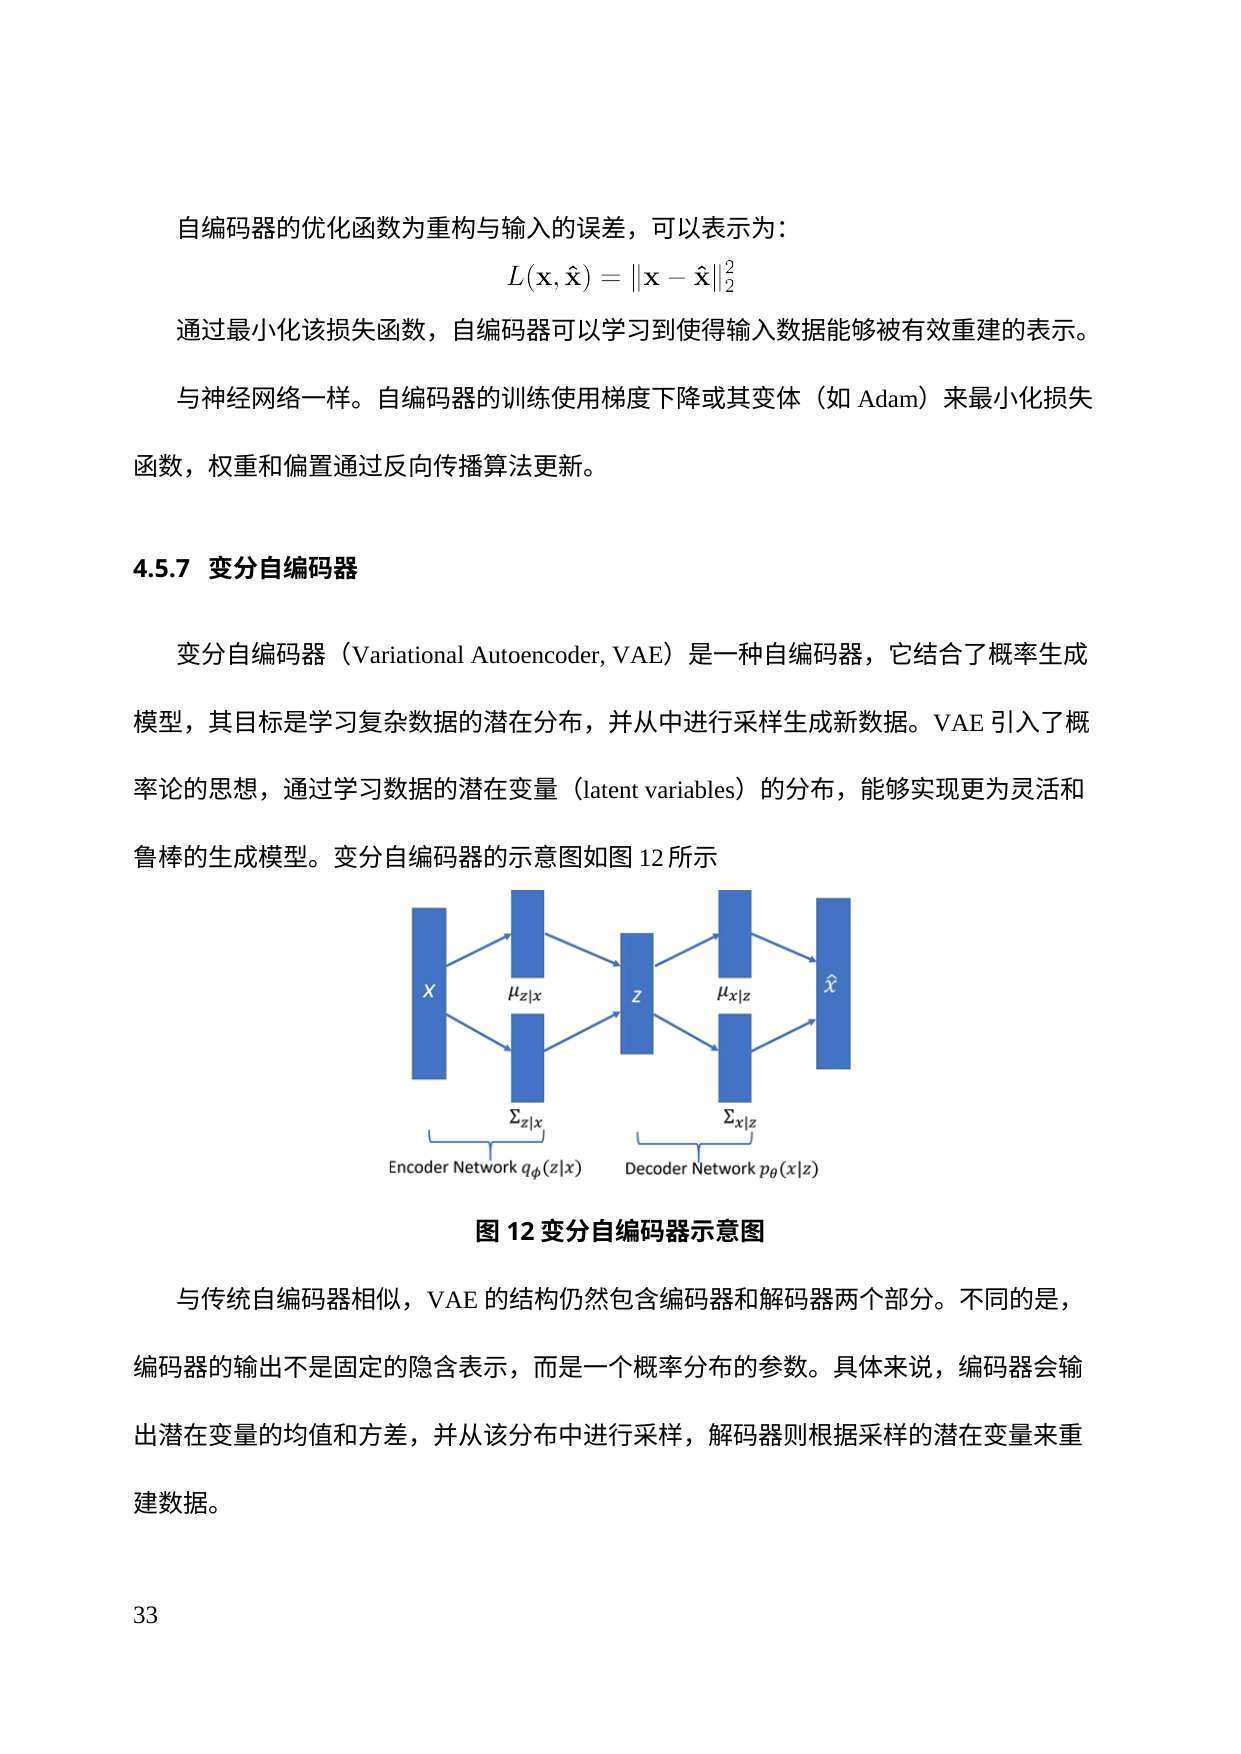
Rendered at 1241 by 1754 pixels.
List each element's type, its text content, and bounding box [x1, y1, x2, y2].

text 自编码器的优化函数为重构与输入的误差，可以表示为： [133, 193, 1107, 261]
picture [389, 890, 851, 1180]
subtitle 变分自编码器 [133, 532, 1107, 600]
text 与传统自编码器相似，VAE 的结构仍然包含编码器和解码器两个部分。不同的是，编码器的输出不是固定的隐含表示，而是一个概率分布的参数。具体来说，编码器会输出潜在变量的均值和方差，并从该分布中进行采样，解码器则根据采样的潜在变量来重建数据。 [133, 1263, 1107, 1535]
text 变分自编码器（Variational Autoencoder, VAE）是一种自编码器，它结合了概率生成模型，其目标是学习复杂数据的潜在分布，并从中进行采样生成新数据。VAE 引入了概率论的思想，通过学习数据的潜在变量（latent variables）的分布，能够实现更为灵活和鲁棒的生成模型。变分自编码器的示意图如图 12所示 [133, 618, 1107, 890]
picture [507, 260, 734, 292]
text 通过最小化该损失函数，自编码器可以学习到使得输入数据能够被有效重建的表示。 [133, 294, 1107, 362]
text 图 12 变分自编码器示意图 [133, 1196, 1107, 1263]
text 与神经网络一样。自编码器的训练使用梯度下降或其变体（如 Adam）来最小化损失函数，权重和偏置通过反向传播算法更新。 [133, 362, 1107, 532]
